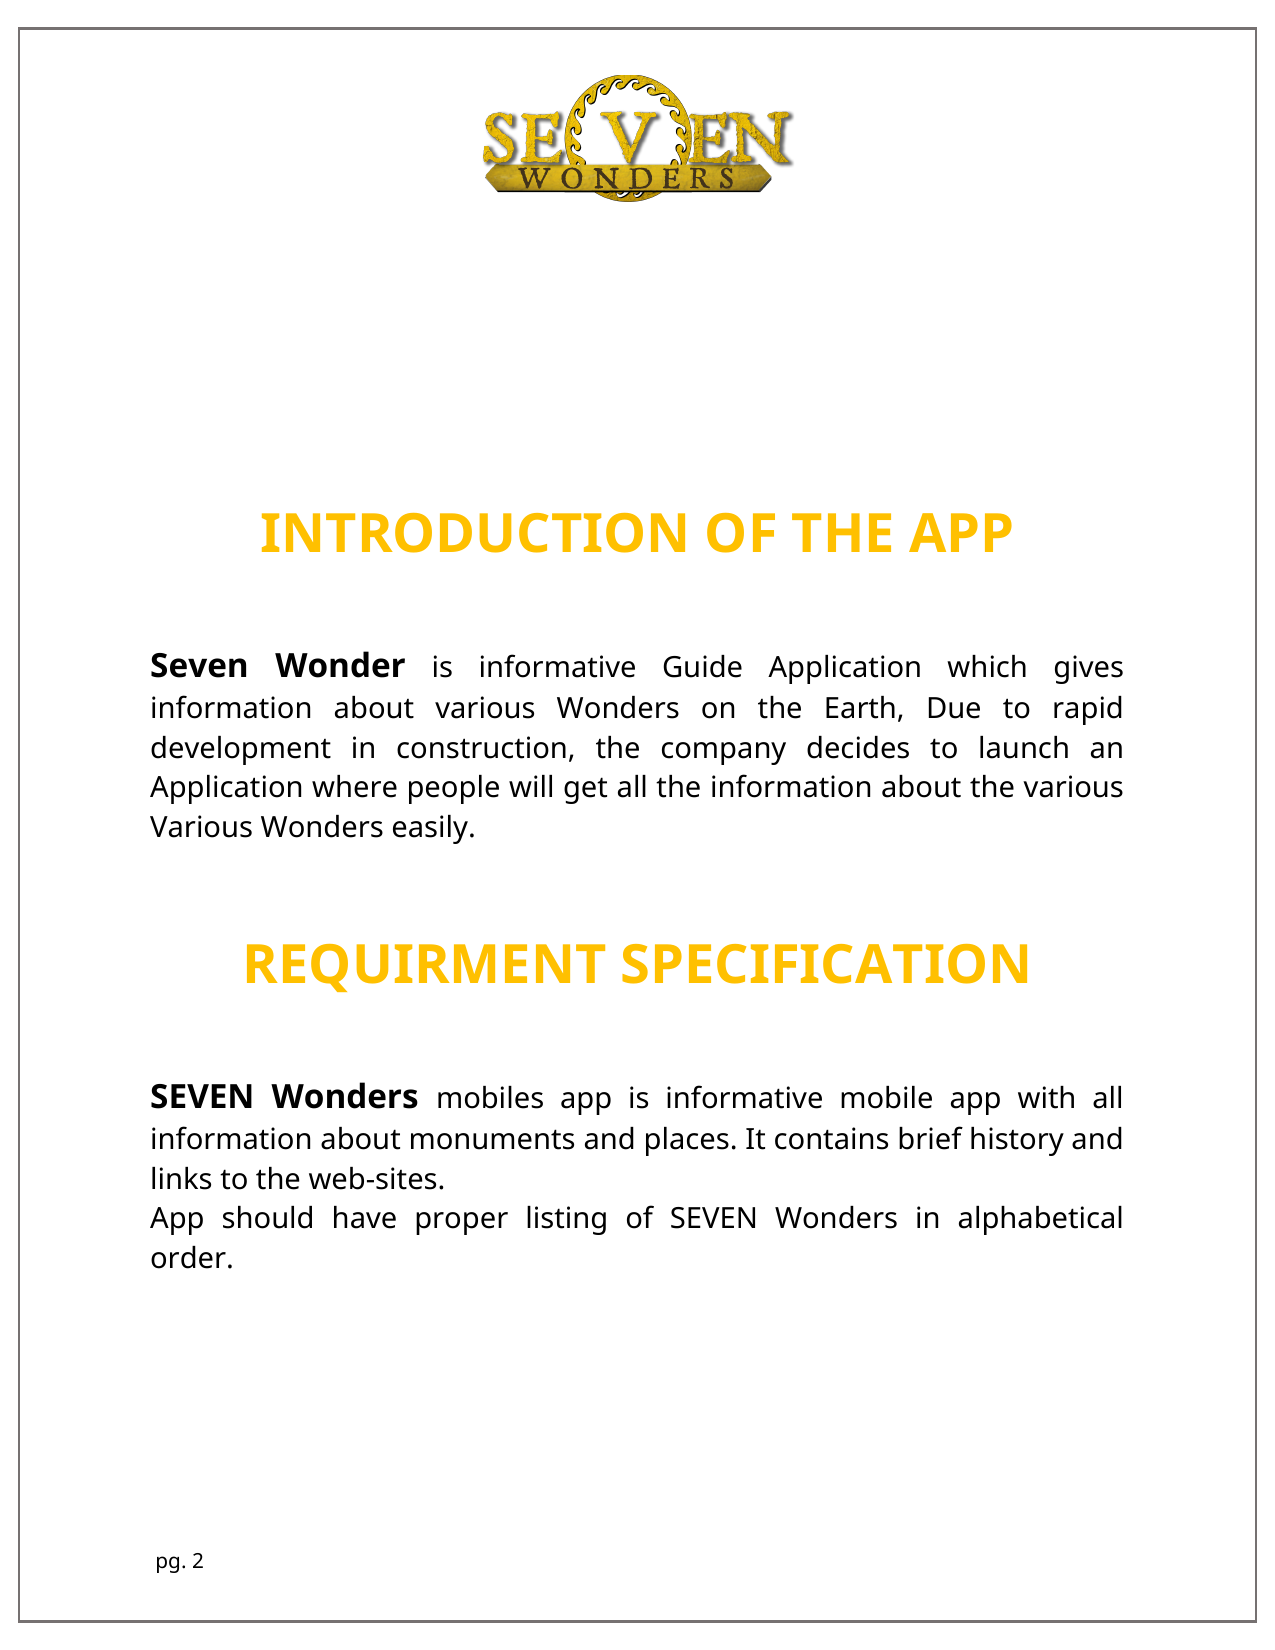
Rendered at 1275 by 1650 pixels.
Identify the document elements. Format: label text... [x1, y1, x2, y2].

picture [480, 75, 795, 202]
text App should have proper listing of SEVEN Wonders in alphabetical order. [150, 1198, 1125, 1277]
text SEVEN Wonders mobiles app is informative mobile app with all information about monuments and places. It contains brief history and links to the web-sites. [150, 1073, 1125, 1198]
text INTRODUCTION OF THE APP [150, 494, 1125, 568]
text REQUIRMENT SPECIFICATION [150, 926, 1125, 999]
text Seven Wonder is informative Guide Application which gives information about various Wonders on the Earth, Due to rapid development in construction, the company decides to launch an Application where people will get all the information about the various Various Wonders easily. [150, 642, 1125, 846]
